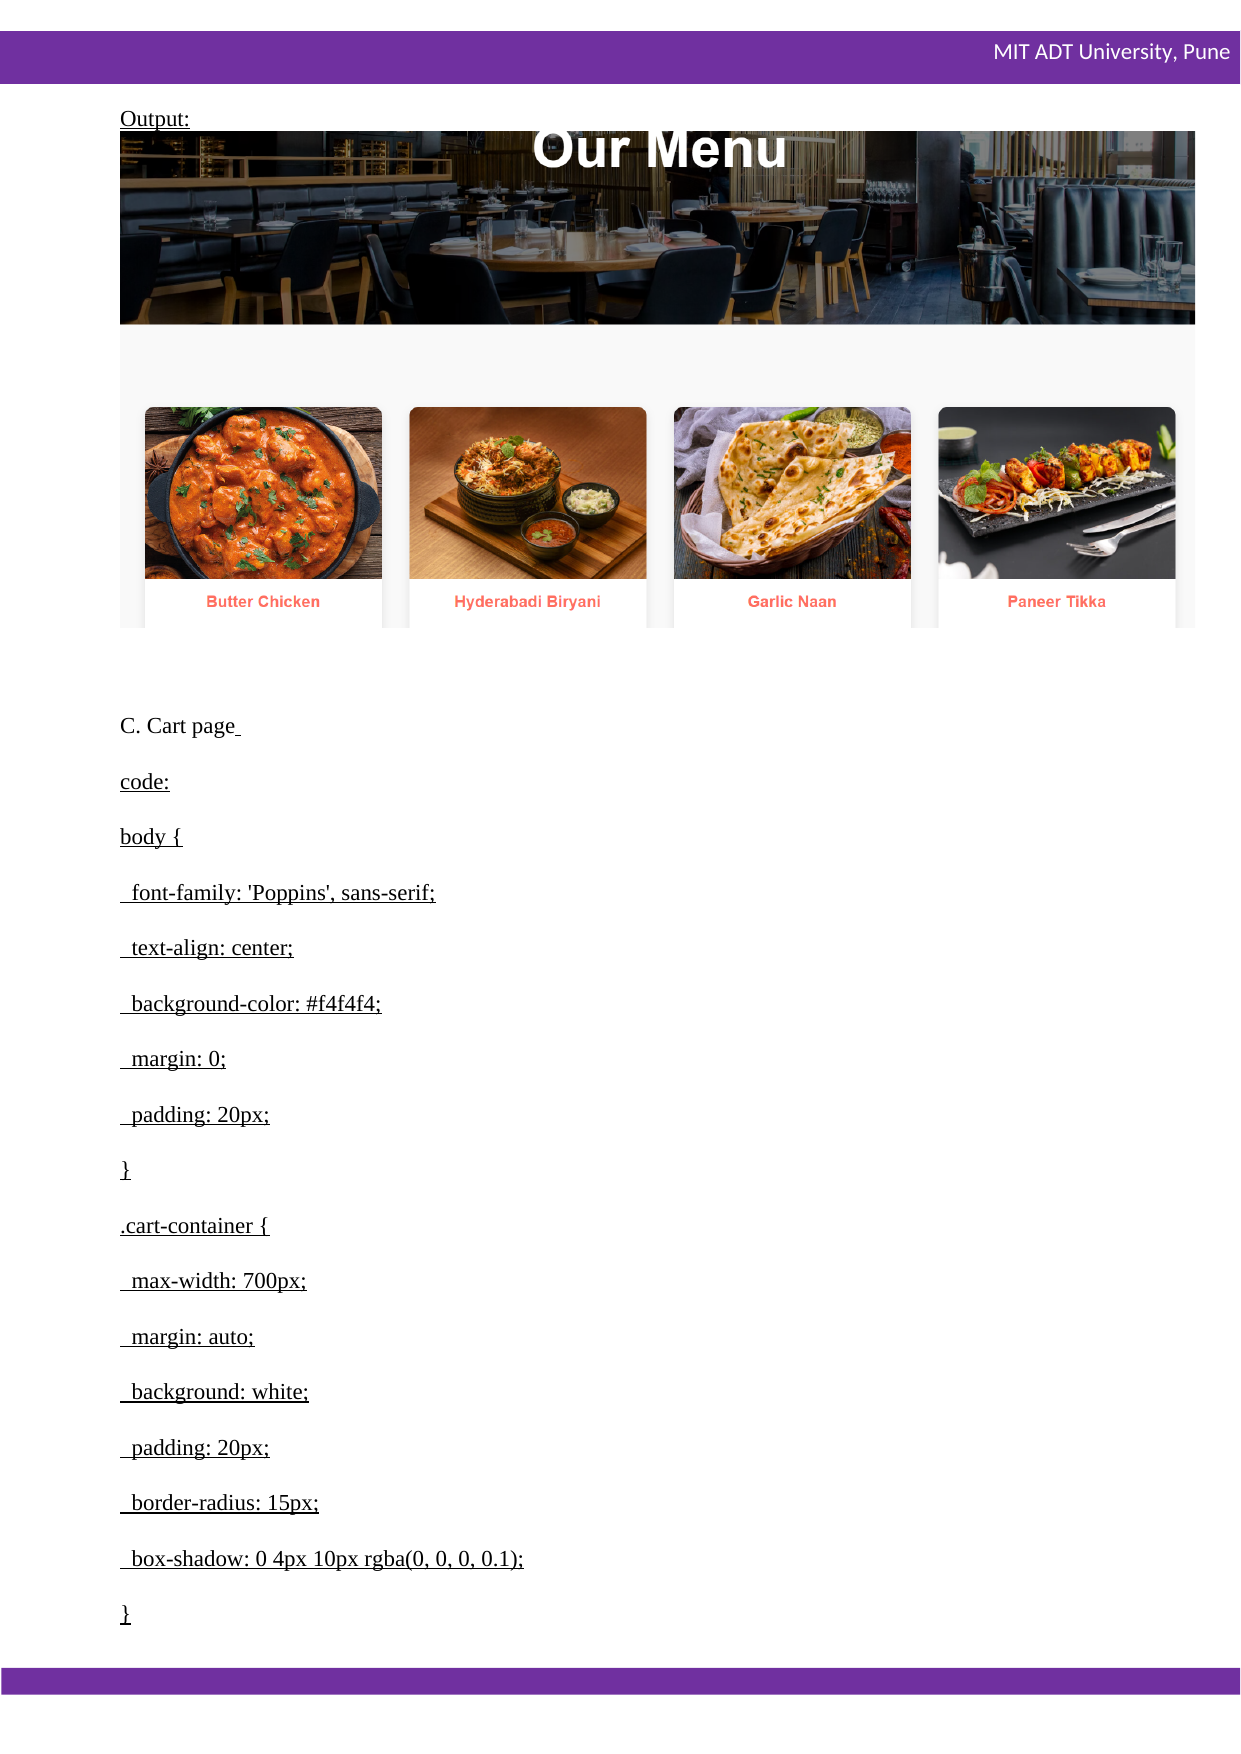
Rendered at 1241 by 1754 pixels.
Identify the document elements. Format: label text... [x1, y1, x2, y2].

text font-family: 'Poppins', sans-serif; [120, 879, 1195, 905]
text max-width: 700px; [120, 1267, 1195, 1294]
text } [120, 1156, 1195, 1183]
text Output: [120, 105, 1195, 131]
text } [120, 1601, 1195, 1627]
text padding: 20px; [120, 1101, 1195, 1127]
text margin: 0; [120, 1045, 1195, 1072]
text C. Cart page [120, 712, 1195, 738]
text border-radius: 15px; [120, 1489, 1195, 1516]
text text-align: center; [120, 934, 1195, 961]
text padding: 20px; [120, 1434, 1195, 1460]
text box-shadow: 0 4px 10px rgba(0, 0, 0, 0.1); [120, 1545, 1195, 1571]
text background-color: #f4f4f4; [120, 990, 1195, 1016]
text background: white; [120, 1378, 1195, 1405]
text code: [120, 768, 1195, 794]
picture [120, 131, 1196, 628]
text margin: auto; [120, 1323, 1195, 1349]
text .cart-container { [120, 1212, 1195, 1238]
text body { [120, 823, 1195, 849]
